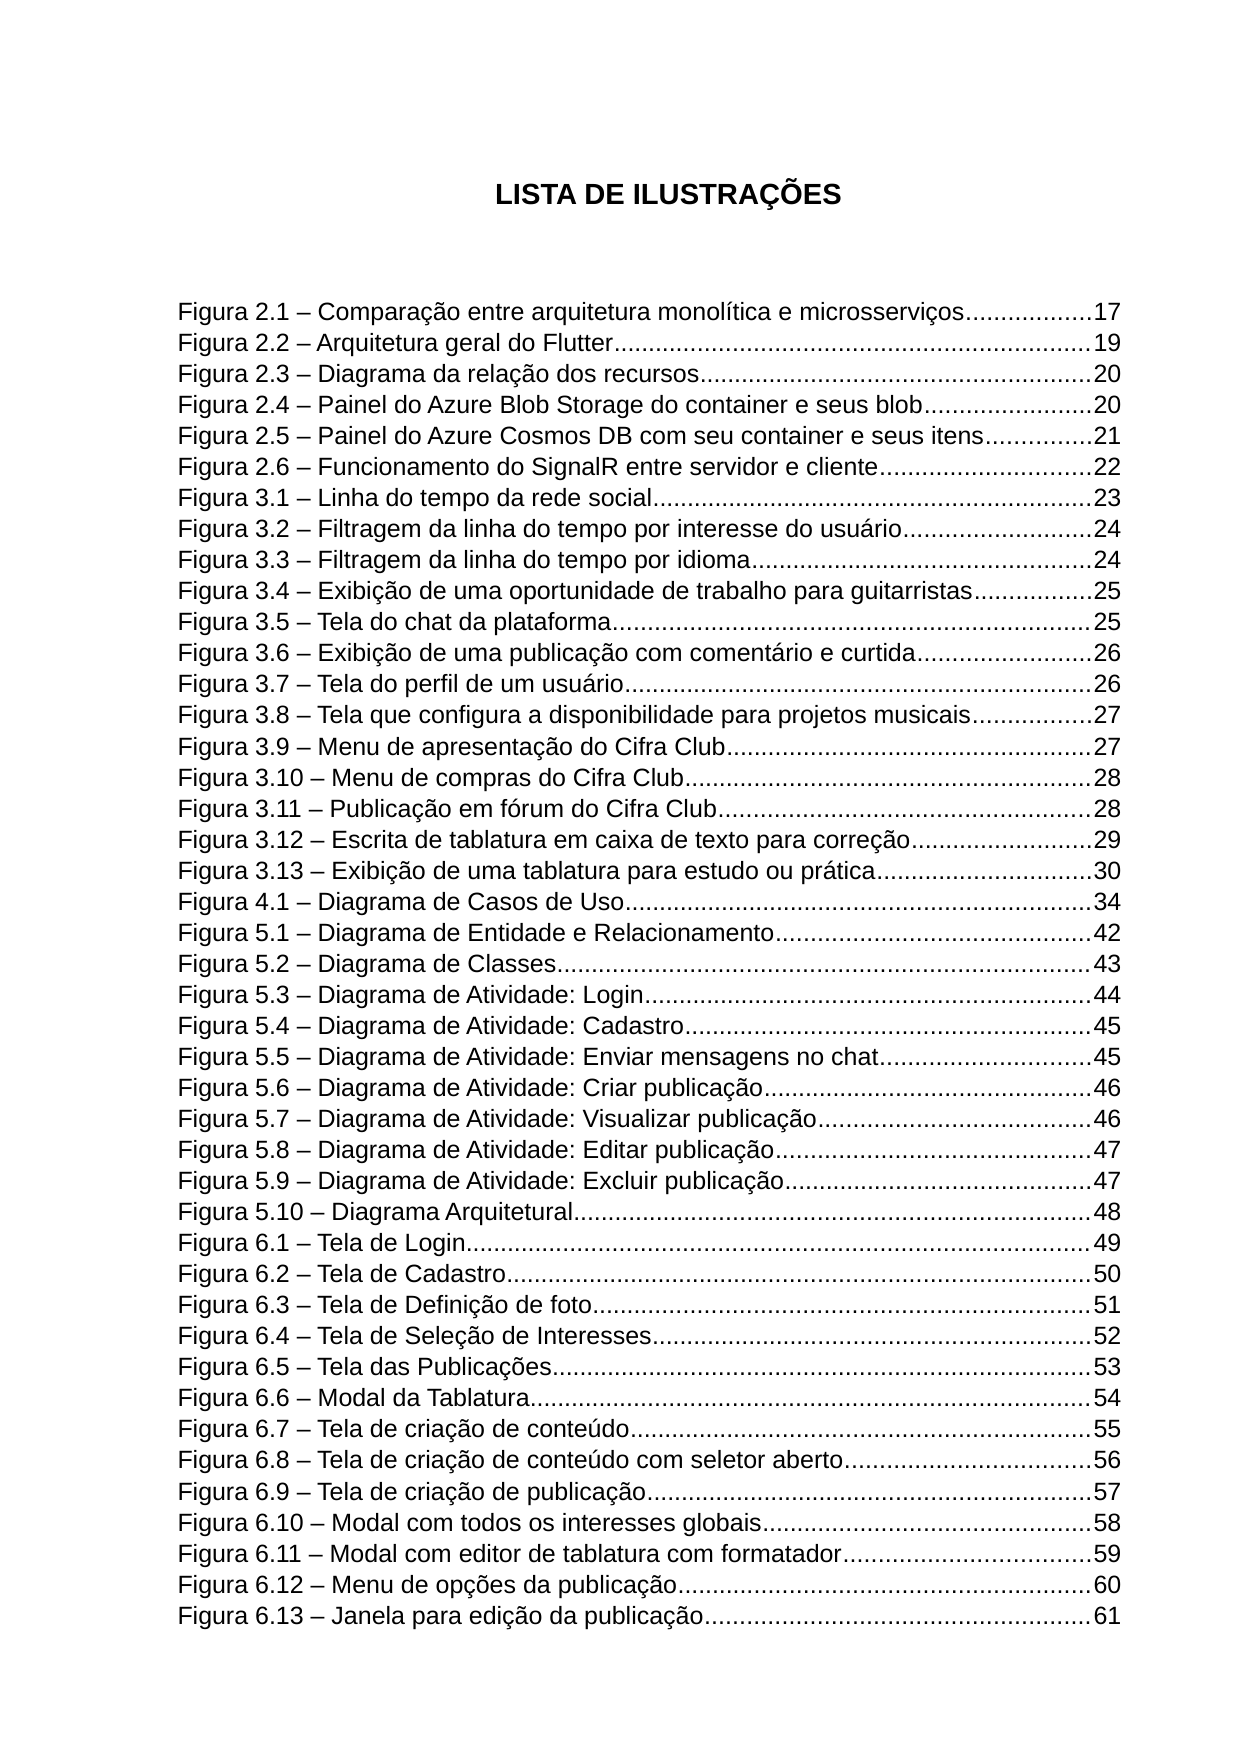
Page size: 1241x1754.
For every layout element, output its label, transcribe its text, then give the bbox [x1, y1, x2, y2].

text Figura 3.5 – Tela do chat da plataforma 25 [177, 607, 1122, 636]
text Figura 6.10 – Modal com todos os interesses globais 58 [177, 1508, 1122, 1536]
text Figura 6.7 – Tela de criação de conteúdo 55 [177, 1414, 1122, 1443]
text Figura 3.4 – Exibição de uma oportunidade de trabalho para guitarristas 25 [177, 576, 1122, 605]
text Figura 6.5 – Tela das Publicações 53 [177, 1352, 1122, 1381]
text Figura 6.6 – Modal da Tablatura 54 [177, 1383, 1122, 1412]
text Figura 3.12 – Escrita de tablatura em caixa de texto para correção 29 [177, 825, 1122, 853]
text Figura 3.6 – Exibição de uma publicação com comentário e curtida 26 [177, 638, 1122, 667]
text Figura 3.10 – Menu de compras do Cifra Club 28 [177, 763, 1122, 791]
text Figura 5.10 – Diagrama Arquitetural 48 [177, 1197, 1122, 1226]
text Figura 3.7 – Tela do perfil de um usuário 26 [177, 669, 1122, 698]
text Figura 5.3 – Diagrama de Atividade: Login 44 [177, 980, 1122, 1009]
text Figura 6.11 – Modal com editor de tablatura com formatador 59 [177, 1539, 1122, 1567]
text Figura 6.8 – Tela de criação de conteúdo com seletor aberto 56 [177, 1446, 1122, 1474]
text Figura 4.1 – Diagrama de Casos de Uso 34 [177, 887, 1122, 916]
text Figura 5.6 – Diagrama de Atividade: Criar publicação 46 [177, 1073, 1122, 1102]
text Figura 5.2 – Diagrama de Classes 43 [177, 949, 1122, 978]
text Figura 3.11 – Publicação em fórum do Cifra Club 28 [177, 794, 1122, 822]
text Figura 5.5 – Diagrama de Atividade: Enviar mensagens no chat 45 [177, 1042, 1122, 1071]
text Figura 6.9 – Tela de criação de publicação 57 [177, 1477, 1122, 1505]
text Figura 2.3 – Diagrama da relação dos recursos 20 [177, 359, 1122, 388]
text Figura 3.3 – Filtragem da linha do tempo por idioma 24 [177, 545, 1122, 574]
text Figura 5.8 – Diagrama de Atividade: Editar publicação 47 [177, 1135, 1122, 1164]
text Figura 6.12 – Menu de opções da publicação 60 [177, 1570, 1122, 1598]
text Figura 2.2 – Arquitetura geral do Flutter 19 [177, 328, 1122, 357]
text Figura 2.6 – Funcionamento do SignalR entre servidor e cliente 22 [177, 452, 1122, 481]
text Figura 3.2 – Filtragem da linha do tempo por interesse do usuário 24 [177, 514, 1122, 543]
text Figura 5.9 – Diagrama de Atividade: Excluir publicação 47 [177, 1166, 1122, 1195]
text Figura 6.13 – Janela para edição da publicação 61 [177, 1601, 1122, 1629]
text Figura 6.1 – Tela de Login 49 [177, 1228, 1122, 1257]
text Figura 6.4 – Tela de Seleção de Interesses 52 [177, 1321, 1122, 1350]
text Figura 3.13 – Exibição de uma tablatura para estudo ou prática 30 [177, 856, 1122, 884]
text Figura 5.4 – Diagrama de Atividade: Cadastro 45 [177, 1011, 1122, 1040]
text Figura 3.9 – Menu de apresentação do Cifra Club 27 [177, 732, 1122, 760]
text Figura 5.7 – Diagrama de Atividade: Visualizar publicação 46 [177, 1104, 1122, 1133]
text Figura 2.1 – Comparação entre arquitetura monolítica e microsserviços 17 [177, 297, 1122, 326]
list LISTA DE ILUSTRAÇÕES [215, 177, 1122, 211]
text Figura 3.1 – Linha do tempo da rede social 23 [177, 483, 1122, 512]
text Figura 2.5 – Painel do Azure Cosmos DB com seu container e seus itens 21 [177, 421, 1122, 450]
text Figura 6.2 – Tela de Cadastro 50 [177, 1259, 1122, 1288]
text Figura 6.3 – Tela de Definição de foto 51 [177, 1290, 1122, 1319]
text Figura 2.4 – Painel do Azure Blob Storage do container e seus blob 20 [177, 390, 1122, 419]
text Figura 3.8 – Tela que configura a disponibilidade para projetos musicais 27 [177, 701, 1122, 729]
text Figura 5.1 – Diagrama de Entidade e Relacionamento 42 [177, 918, 1122, 947]
